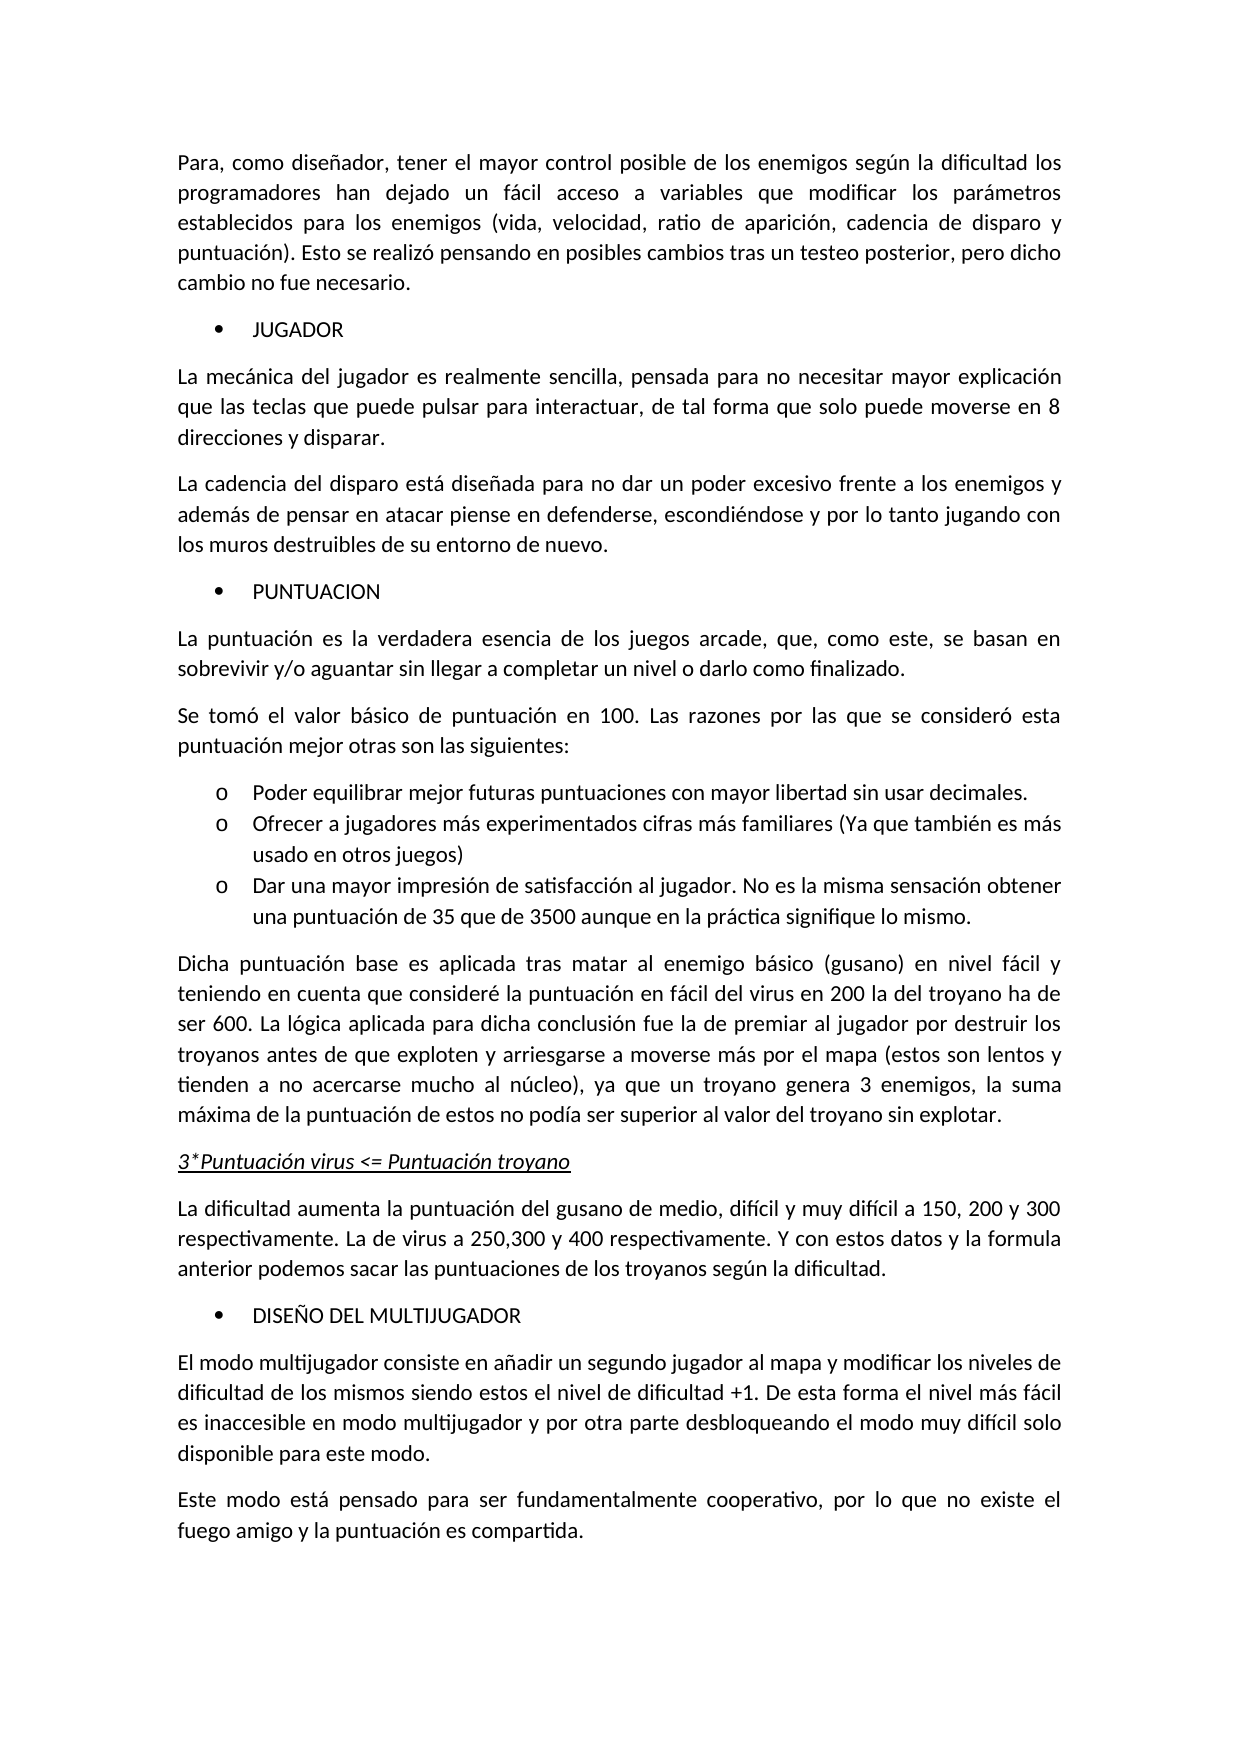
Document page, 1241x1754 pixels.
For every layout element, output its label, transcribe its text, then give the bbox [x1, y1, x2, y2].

text La cadencia del disparo está diseñada para no dar un poder excesivo frente a los enemigos y además de pensar en atacar piense en defenderse, escondiéndose y por lo tanto jugando con los muros destruibles de su entorno de nuevo. [177, 469, 1063, 558]
list DISEÑO DEL MULTIJUGADOR [215, 1301, 1063, 1329]
text Para, como diseñador, tener el mayor control posible de los enemigos según la dificultad los programadores han dejado un fácil acceso a variables que modificar los parámetros establecidos para los enemigos (vida, velocidad, ratio de aparición, cadencia de disparo y puntuación). Esto se realizó pensando en posibles cambios tras un testeo posterior, pero dicho cambio no fue necesario. [177, 148, 1063, 296]
list JUGADOR [215, 315, 1063, 343]
list Poder equilibrar mejor futuras puntuaciones con mayor libertad sin usar decimales. [215, 778, 1063, 807]
list PUNTUACION [215, 577, 1063, 605]
text Dicha puntuación base es aplicada tras matar al enemigo básico (gusano) en nivel fácil y teniendo en cuenta que consideré la puntuación en fácil del virus en 200 la del troyano ha de ser 600. La lógica aplicada para dicha conclusión fue la de premiar al jugador por destruir los troyanos antes de que exploten y arriesgarse a moverse más por el mapa (estos son lentos y tienden a no acercarse mucho al núcleo), ya que un troyano genera 3 enemigos, la suma máxima de la puntuación de estos no podía ser superior al valor del troyano sin explotar. [177, 949, 1063, 1128]
text 3*Puntuación virus <= Puntuación troyano [177, 1147, 1063, 1175]
text Este modo está pensado para ser fundamentalmente cooperativo, por lo que no existe el fuego amigo y la puntuación es compartida. [177, 1486, 1063, 1544]
list Dar una mayor impresión de satisfacción al jugador. No es la misma sensación obtener una puntuación de 35 que de 3500 aunque en la práctica signifique lo mismo. [215, 871, 1063, 930]
list Ofrecer a jugadores más experimentados cifras más familiares (Ya que también es más usado en otros juegos) [215, 809, 1063, 869]
text El modo multijugador consiste en añadir un segundo jugador al mapa y modificar los niveles de dificultad de los mismos siendo estos el nivel de dificultad +1. De esta forma el nivel más fácil es inaccesible en modo multijugador y por otra parte desbloqueando el modo muy difícil solo disponible para este modo. [177, 1348, 1063, 1467]
text La dificultad aumenta la puntuación del gusano de medio, difícil y muy difícil a 150, 200 y 300 respectivamente. La de virus a 250,300 y 400 respectivamente. Y con estos datos y la formula anterior podemos sacar las puntuaciones de los troyanos según la dificultad. [177, 1194, 1063, 1282]
text Se tomó el valor básico de puntuación en 100. Las razones por las que se consideró esta puntuación mejor otras son las siguientes: [177, 701, 1063, 759]
text La puntuación es la verdadera esencia de los juegos arcade, que, como este, se basan en sobrevivir y/o aguantar sin llegar a completar un nivel o darlo como finalizado. [177, 624, 1063, 682]
text La mecánica del jugador es realmente sencilla, pensada para no necesitar mayor explicación que las teclas que puede pulsar para interactuar, de tal forma que solo puede moverse en 8 direcciones y disparar. [177, 362, 1063, 451]
